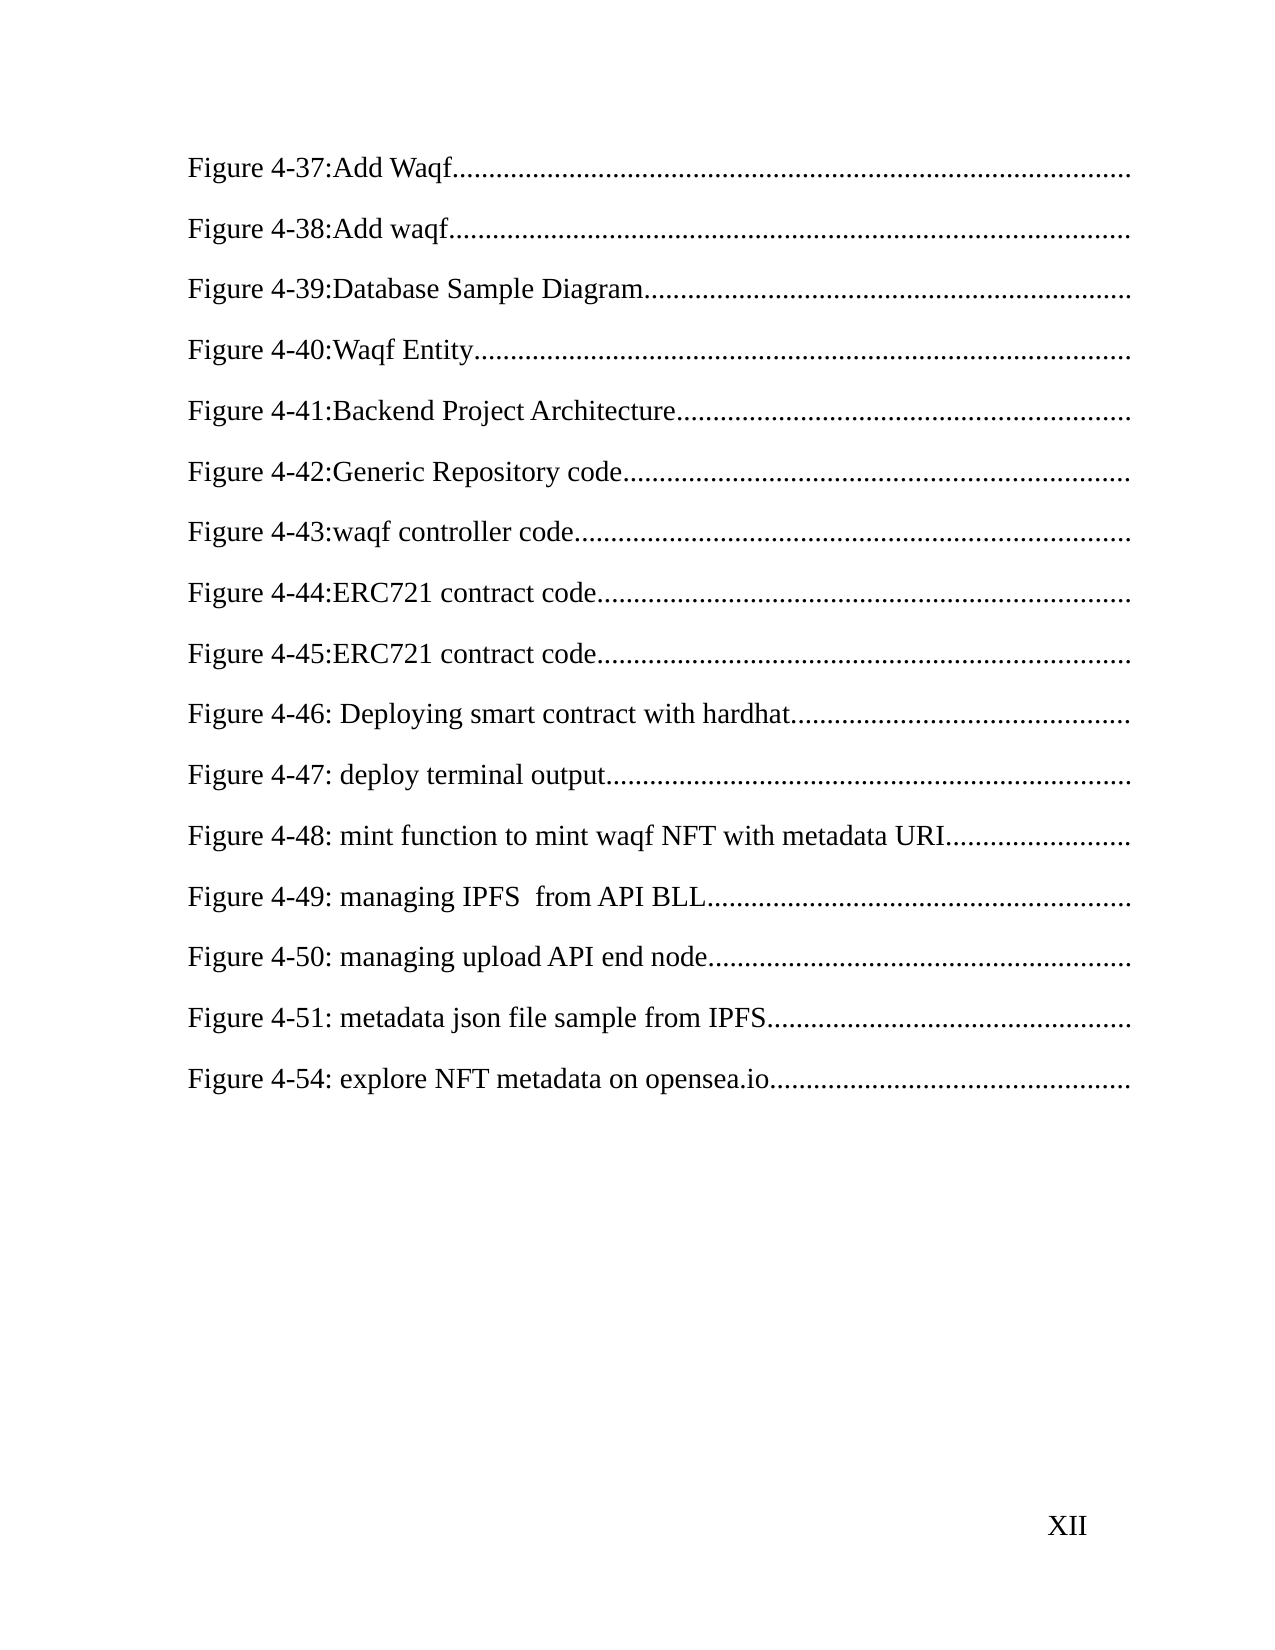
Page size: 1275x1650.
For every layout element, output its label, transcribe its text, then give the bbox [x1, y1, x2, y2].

text Figure ‎4-43:waqf controller code 78 [187, 514, 1087, 548]
text Figure ‎4-42:Generic Repository code 73 [187, 454, 1087, 487]
text Figure ‎4-45:ERC721 contract code 80 [187, 636, 1087, 669]
text Figure ‎4-48: mint function to mint waqf NFT with metadata URI. 82 [187, 818, 1087, 852]
text Figure ‎4-50: managing upload API end node. 83 [187, 939, 1087, 973]
text Figure ‎4-41:Backend Project Architecture 71 [187, 393, 1087, 426]
text Figure ‎4-38:Add waqf 66 [187, 211, 1087, 244]
text Figure ‎4-40:Waqf Entity 69 [187, 332, 1087, 366]
text Figure ‎4-46: Deploying smart contract with hardhat. 81 [187, 697, 1087, 730]
text Figure ‎4-51: metadata json file sample from IPFS 84 [187, 1000, 1087, 1034]
text Figure ‎4-39:Database Sample Diagram 67 [187, 271, 1087, 305]
text Figure ‎4-54: explore NFT metadata on opensea.io 86 [187, 1061, 1087, 1094]
text Figure ‎4-49: managing IPFS from API BLL 83 [187, 879, 1087, 912]
text Figure ‎4-47: deploy terminal output. 81 [187, 757, 1087, 791]
text Figure ‎4-37:Add Waqf 66 [187, 150, 1087, 183]
text Figure ‎4-44:ERC721 contract code 79 [187, 575, 1087, 609]
